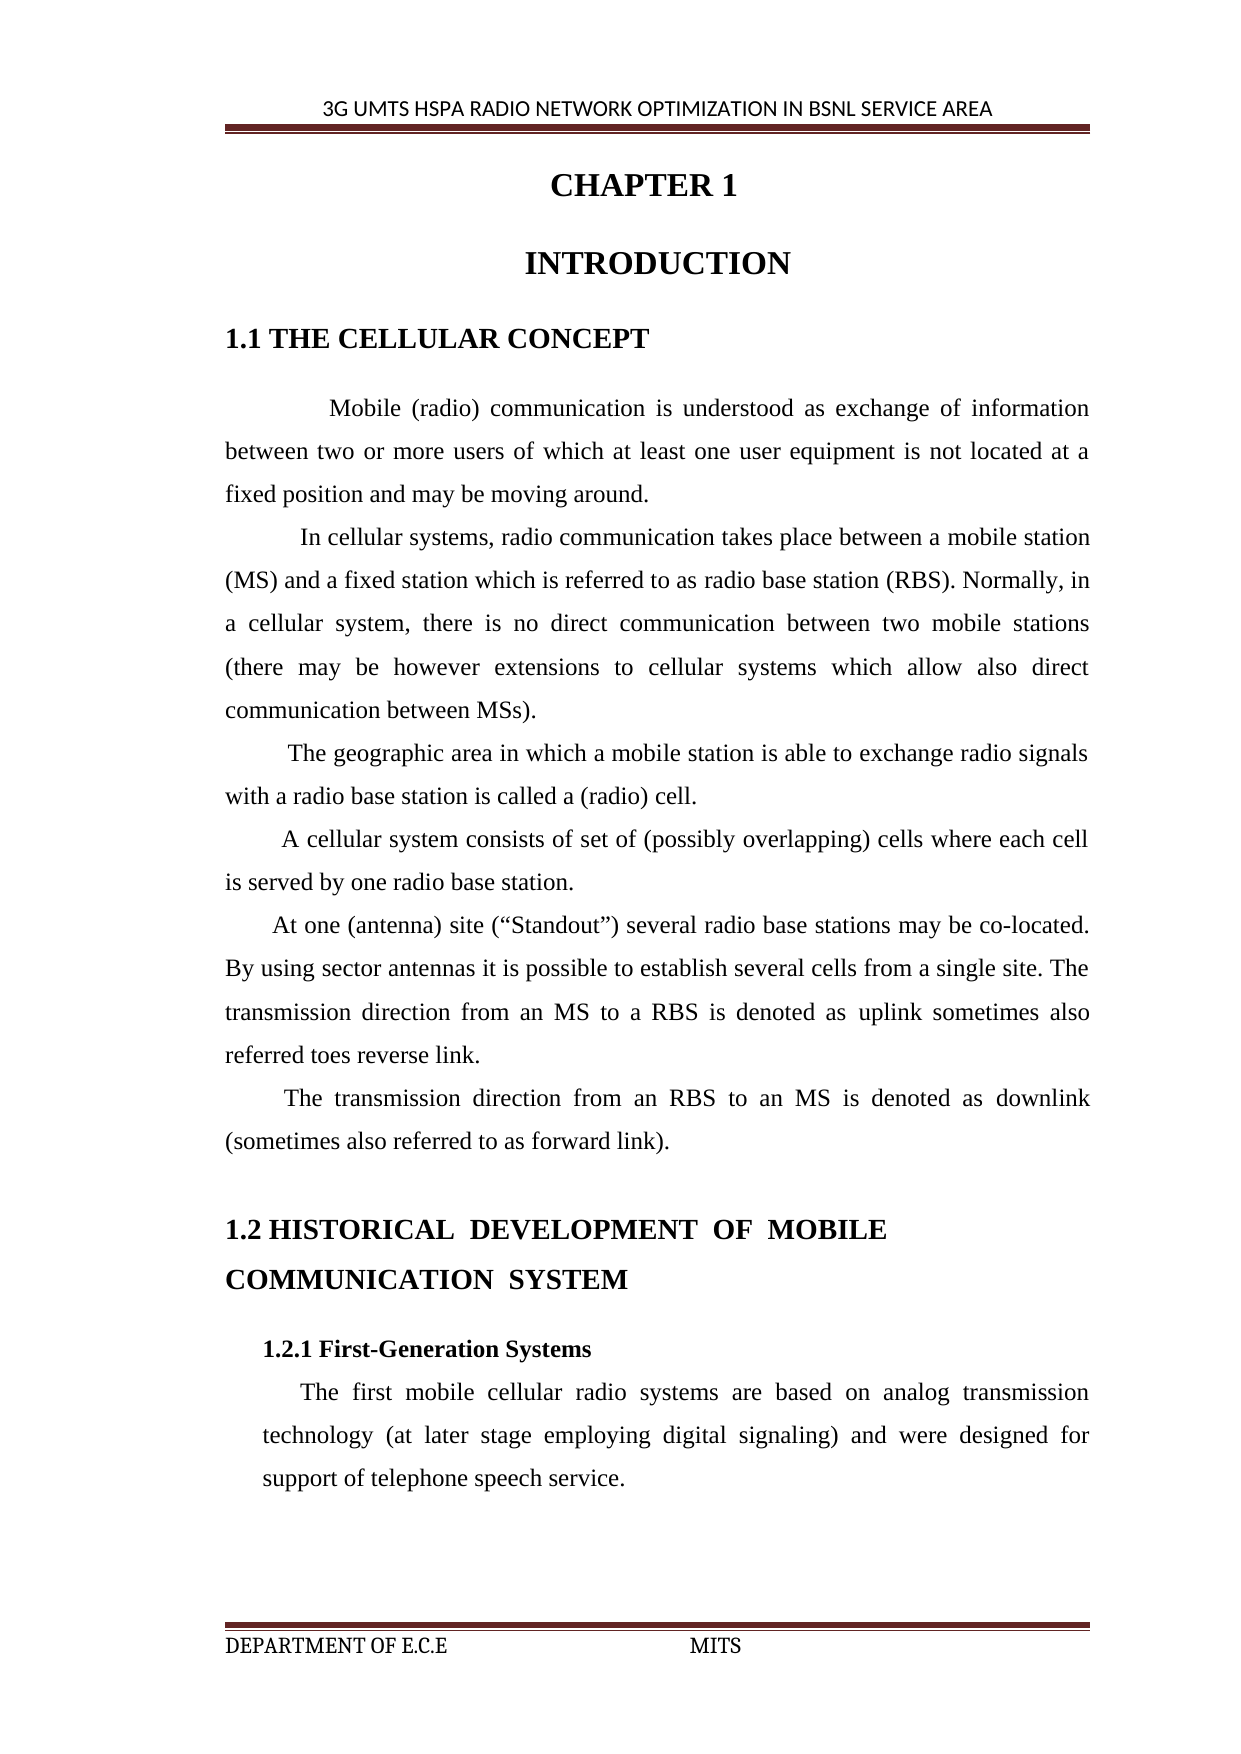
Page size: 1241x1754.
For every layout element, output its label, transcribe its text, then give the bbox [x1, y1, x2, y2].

text The transmission direction from an RBS to an MS is denoted as downlink (sometimes also referred to as forward link). [225, 1083, 1090, 1155]
list The first mobile cellular radio systems are based on analog transmission technology (at later stage employing digital signaling) and were designed for support of telephone speech service. [262, 1377, 1090, 1492]
text At one (antenna) site (“Standout”) several radio base stations may be co-located. By using sector antennas it is possible to establish several cells from a single site. The transmission direction from an MS to a RBS is denoted as uplink sometimes also referred toes reverse link. [225, 910, 1090, 1068]
text A cellular system consists of set of (possibly overlapping) cells where each cell is served by one radio base station. [225, 824, 1090, 896]
text 1.2 HISTORICAL DEVELOPMENT OF MOBILE COMMUNICATION SYSTEM [225, 1212, 1090, 1296]
text The geographic area in which a mobile station is able to exchange radio signals with a radio base station is called a (radio) cell. [225, 738, 1090, 810]
list 1.2.1 First-Generation Systems [262, 1334, 1090, 1362]
text INTRODUCTION [225, 243, 1090, 282]
text In cellular systems, radio communication takes place between a mobile station (MS) and a fixed station which is referred to as radio base station (RBS). Normally, in a cellular system, there is no direct communication between two mobile stations (there may be however extensions to cellular systems which allow also direct communication between MSs). [225, 522, 1090, 723]
text Mobile (radio) communication is understood as exchange of information between two or more users of which at least one user equipment is not located at a fixed position and may be moving around. [225, 393, 1090, 508]
text CHAPTER 1 [525, 165, 1090, 203]
text 1.1 THE CELLULAR CONCEPT [225, 322, 1090, 355]
